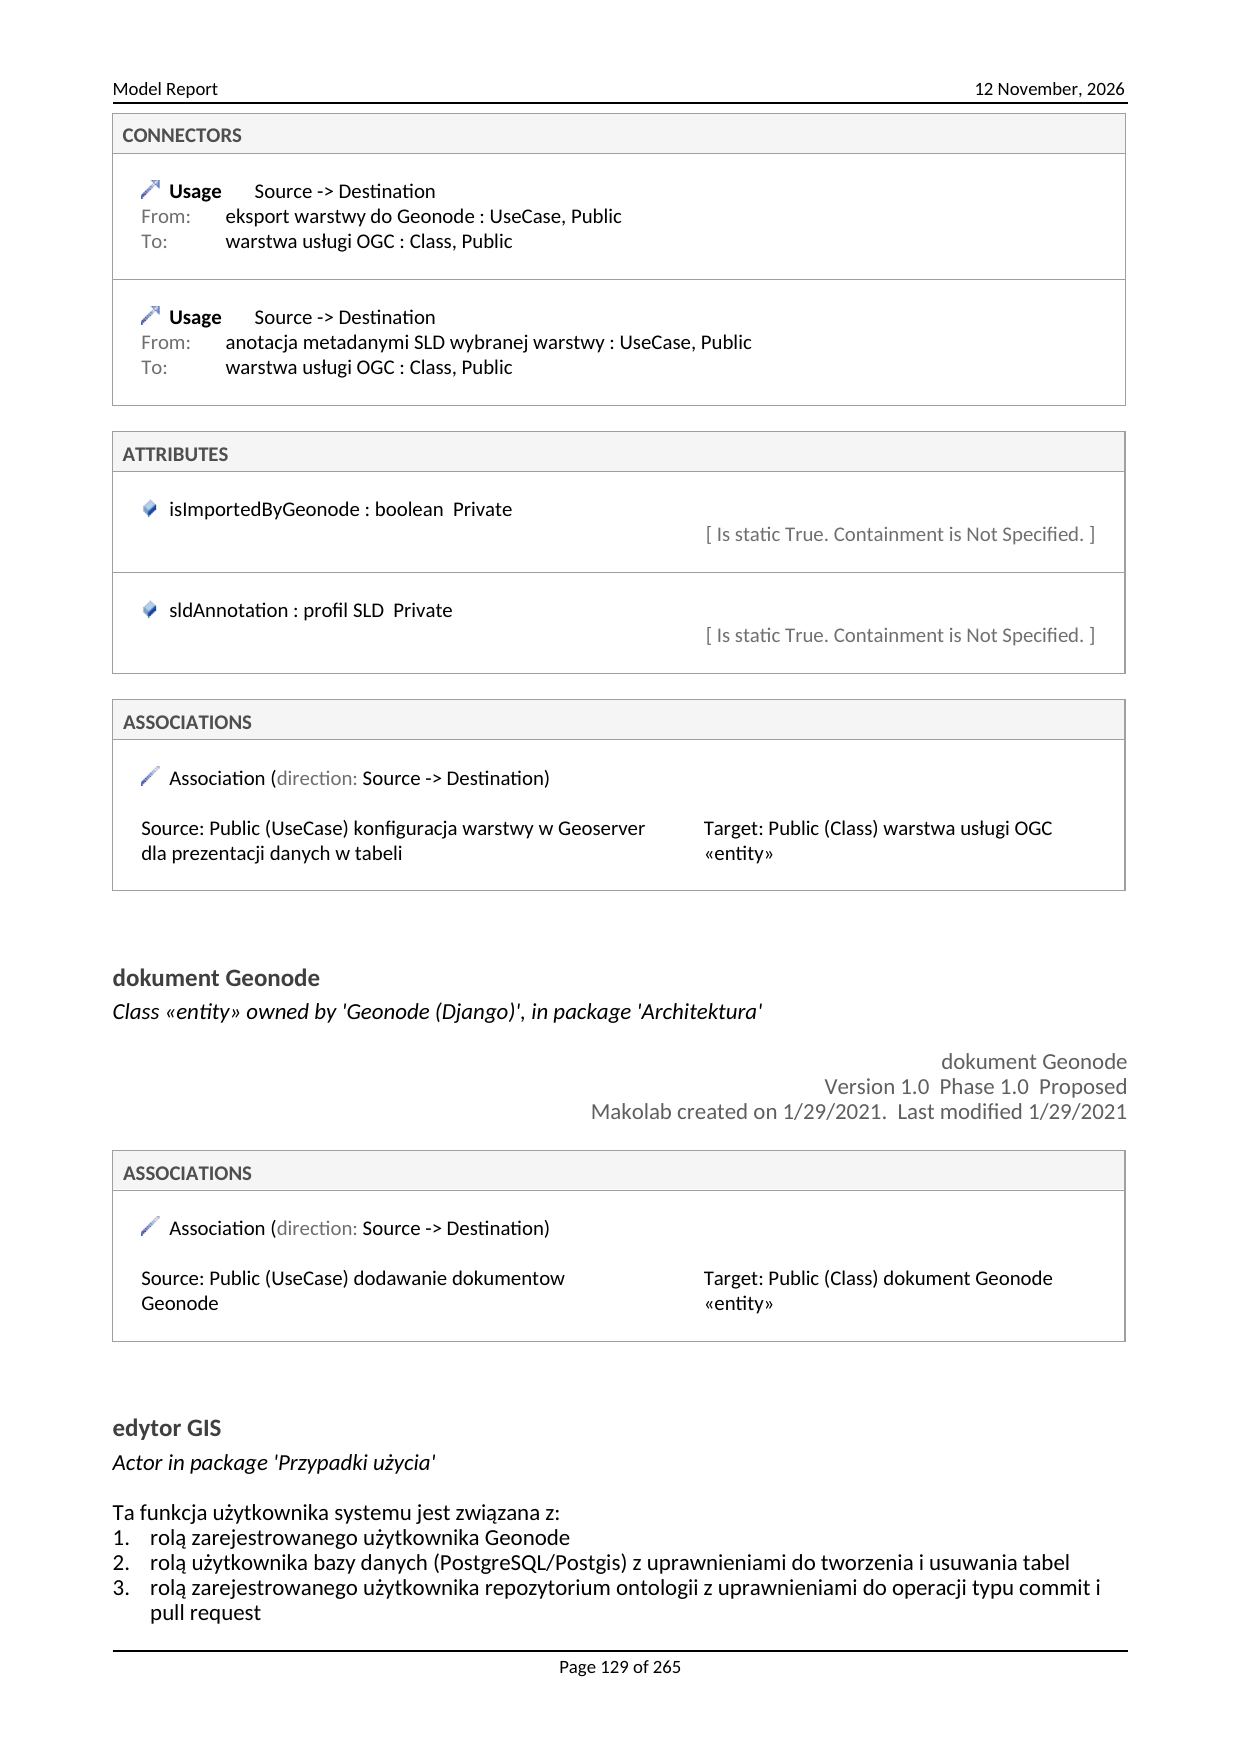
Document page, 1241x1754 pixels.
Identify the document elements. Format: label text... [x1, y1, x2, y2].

picture [141, 180, 160, 199]
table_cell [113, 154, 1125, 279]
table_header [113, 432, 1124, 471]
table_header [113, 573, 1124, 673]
text Class «entity» owned by 'Geonode (Django)', in package 'Architektura' [112, 999, 1128, 1024]
picture [141, 498, 160, 517]
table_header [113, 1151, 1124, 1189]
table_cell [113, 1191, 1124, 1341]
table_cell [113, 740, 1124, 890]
text Actor in package 'Przypadki użycia' [112, 1450, 1128, 1475]
subtitle edytor GIS [112, 1417, 1128, 1442]
list rolą użytkownika bazy danych (PostgreSQL/Postgis) z uprawnieniami do tworzenia i usuwania tabel [112, 1550, 1128, 1575]
list rolą zarejestrowanego użytkownika repozytorium ontologii z uprawnieniami do operacji typu commit i pull request [112, 1575, 1128, 1625]
text Ta funkcja użytkownika systemu jest związana z: [112, 1500, 1128, 1525]
picture [141, 306, 160, 325]
picture [141, 1216, 160, 1236]
text dokument Geonode [112, 1049, 1128, 1074]
picture [141, 766, 160, 786]
picture [141, 599, 160, 618]
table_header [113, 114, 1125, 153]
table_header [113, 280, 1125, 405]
text Makolab created on 1/29/2021. Last modified 1/29/2021 [112, 1099, 1128, 1124]
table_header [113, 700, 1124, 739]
text Version 1.0 Phase 1.0 Proposed [112, 1074, 1128, 1099]
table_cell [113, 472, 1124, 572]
list rolą zarejestrowanego użytkownika Geonode [112, 1525, 1128, 1550]
subtitle dokument Geonode [112, 966, 1128, 991]
